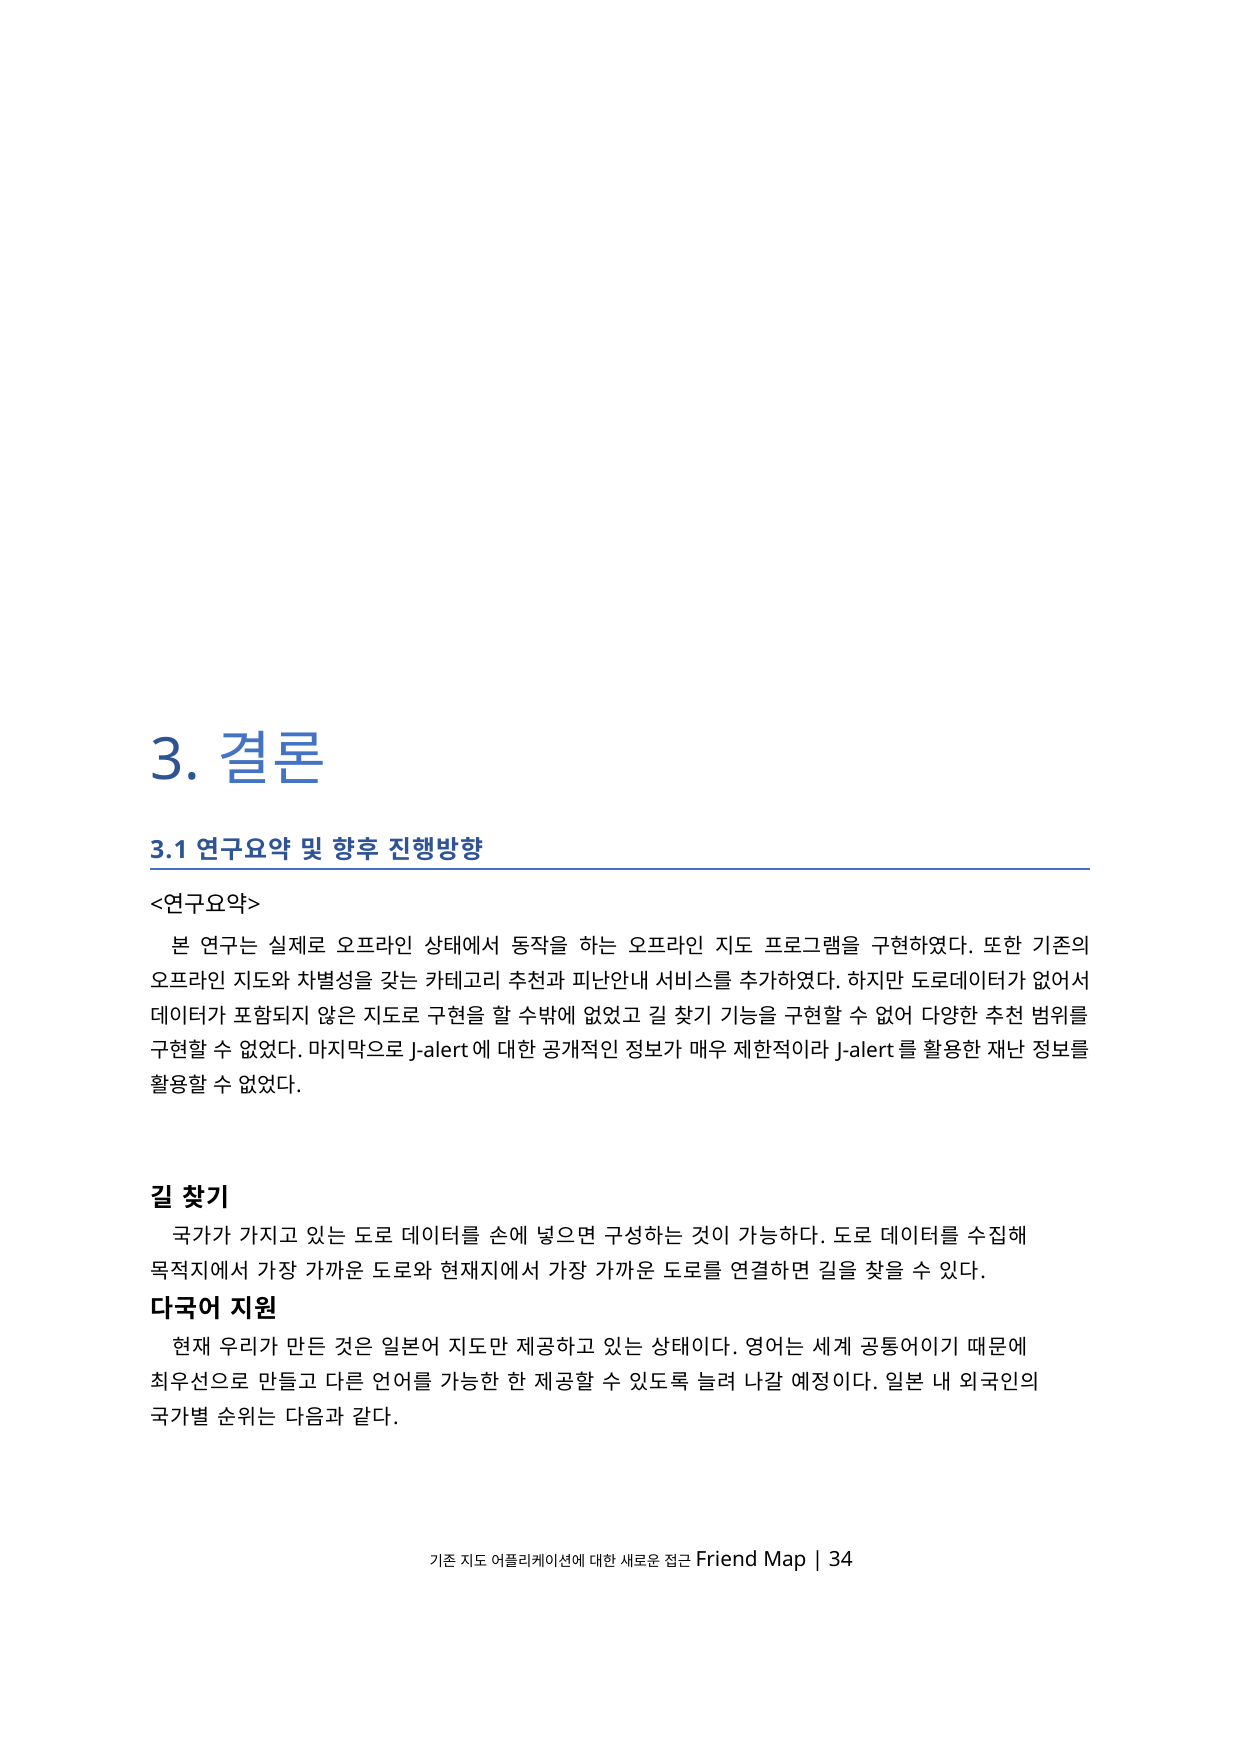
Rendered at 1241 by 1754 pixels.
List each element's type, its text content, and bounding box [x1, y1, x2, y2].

title 3. 결론 [150, 712, 1090, 796]
text 본 연구는 실제로 오프라인 상태에서 동작을 하는 오프라인 지도 프로그램을 구현하였다. 또한 기존의 오프라인 지도와 차별성을 갖는 카테고리 추천과 피난안내 서비스를 추가하였다. 하지만 도로데이터가 없어서 데이터가 포함되지 않은 지도로 구현을 할 수밖에 없었고 길 찾기 기능을 구현할 수 없어 다양한 추천 범위를 구현할 수 없었다. 마지막으로 J-alert에 대한 공개적인 정보가 매우 제한적이라 J-alert를 활용한 재난 정보를 활용할 수 없었다. [150, 929, 1090, 1099]
text <연구요약> [150, 886, 1090, 919]
subtitle 3.1 연구요약 및 향후 진행방향 [150, 830, 1090, 868]
title 현재 우리가 만든 것은 일본어 지도만 제공하고 있는 상태이다. 영어는 세계 공통어이기 때문에 최우선으로 만들고 다른 언어를 가능한 한 제공할 수 있도록 늘려 나갈 예정이다. 일본 내 외국인의 국가별 순위는 다음과 같다. [150, 1330, 1090, 1430]
title 국가가 가지고 있는 도로 데이터를 손에 넣으면 구성하는 것이 가능하다. 도로 데이터를 수집해 목적지에서 가장 가까운 도로와 현재지에서 가장 가까운 도로를 연결하면 길을 찾을 수 있다. [150, 1219, 1090, 1284]
title 길 찾기 [150, 1177, 1090, 1214]
title 다국어 지원 [150, 1289, 1090, 1325]
